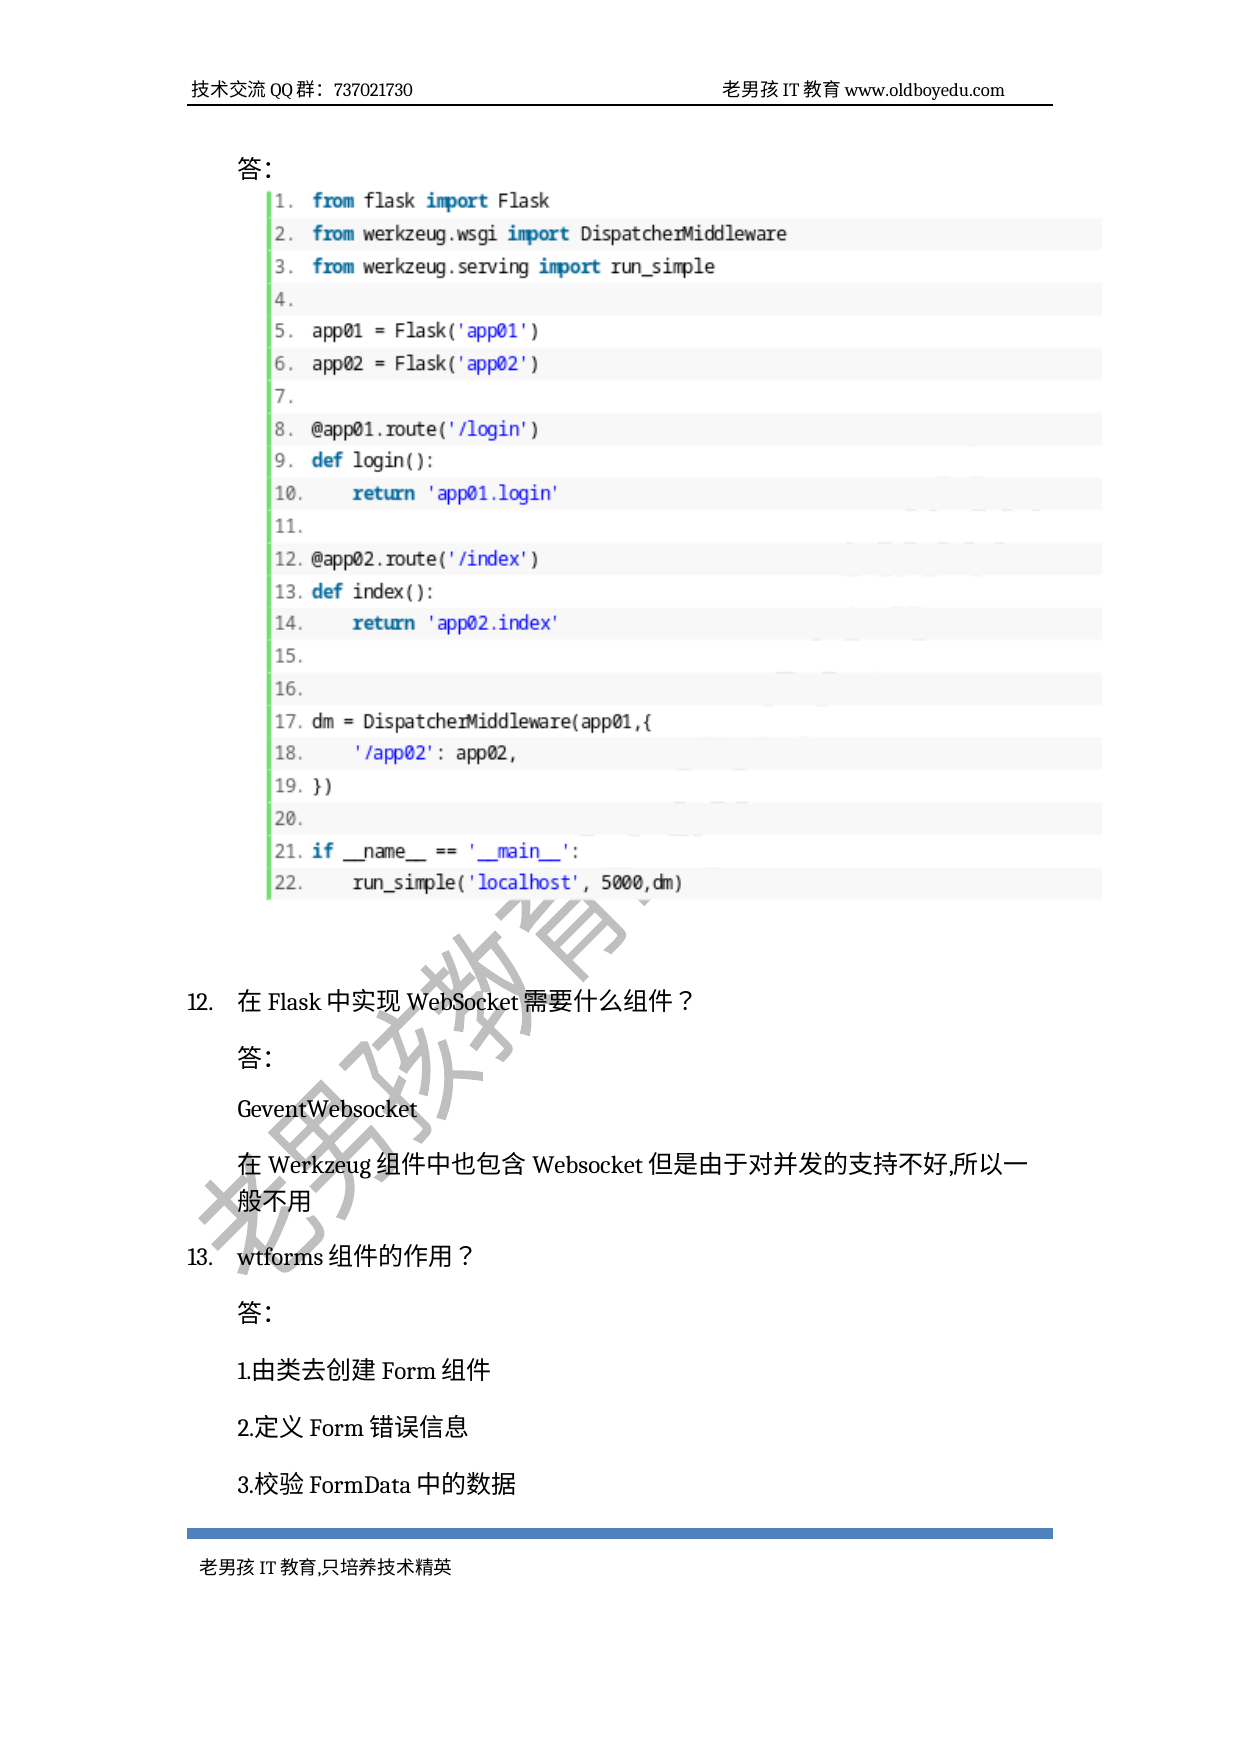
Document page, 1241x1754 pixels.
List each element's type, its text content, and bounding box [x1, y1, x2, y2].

list wtforms组件的作用？ [187, 1238, 1053, 1272]
text 1.由类去创建Form组件 [237, 1350, 1053, 1386]
text 在 Werkzeug 组件中也包含 Websocket 但是由于对并发的支持不好,所以一般不用 [237, 1145, 1053, 1217]
text 2.定义Form错误信息 [237, 1407, 1053, 1443]
text GeventWebsocket [237, 1095, 1053, 1124]
list 在Flask中实现WebSocket需要什么组件？ [187, 983, 1053, 1017]
text 3.校验FormData中的数据 [237, 1464, 1053, 1501]
text 答： [237, 150, 1053, 962]
text 答： [237, 1293, 1053, 1329]
text 答： [237, 1038, 1053, 1074]
